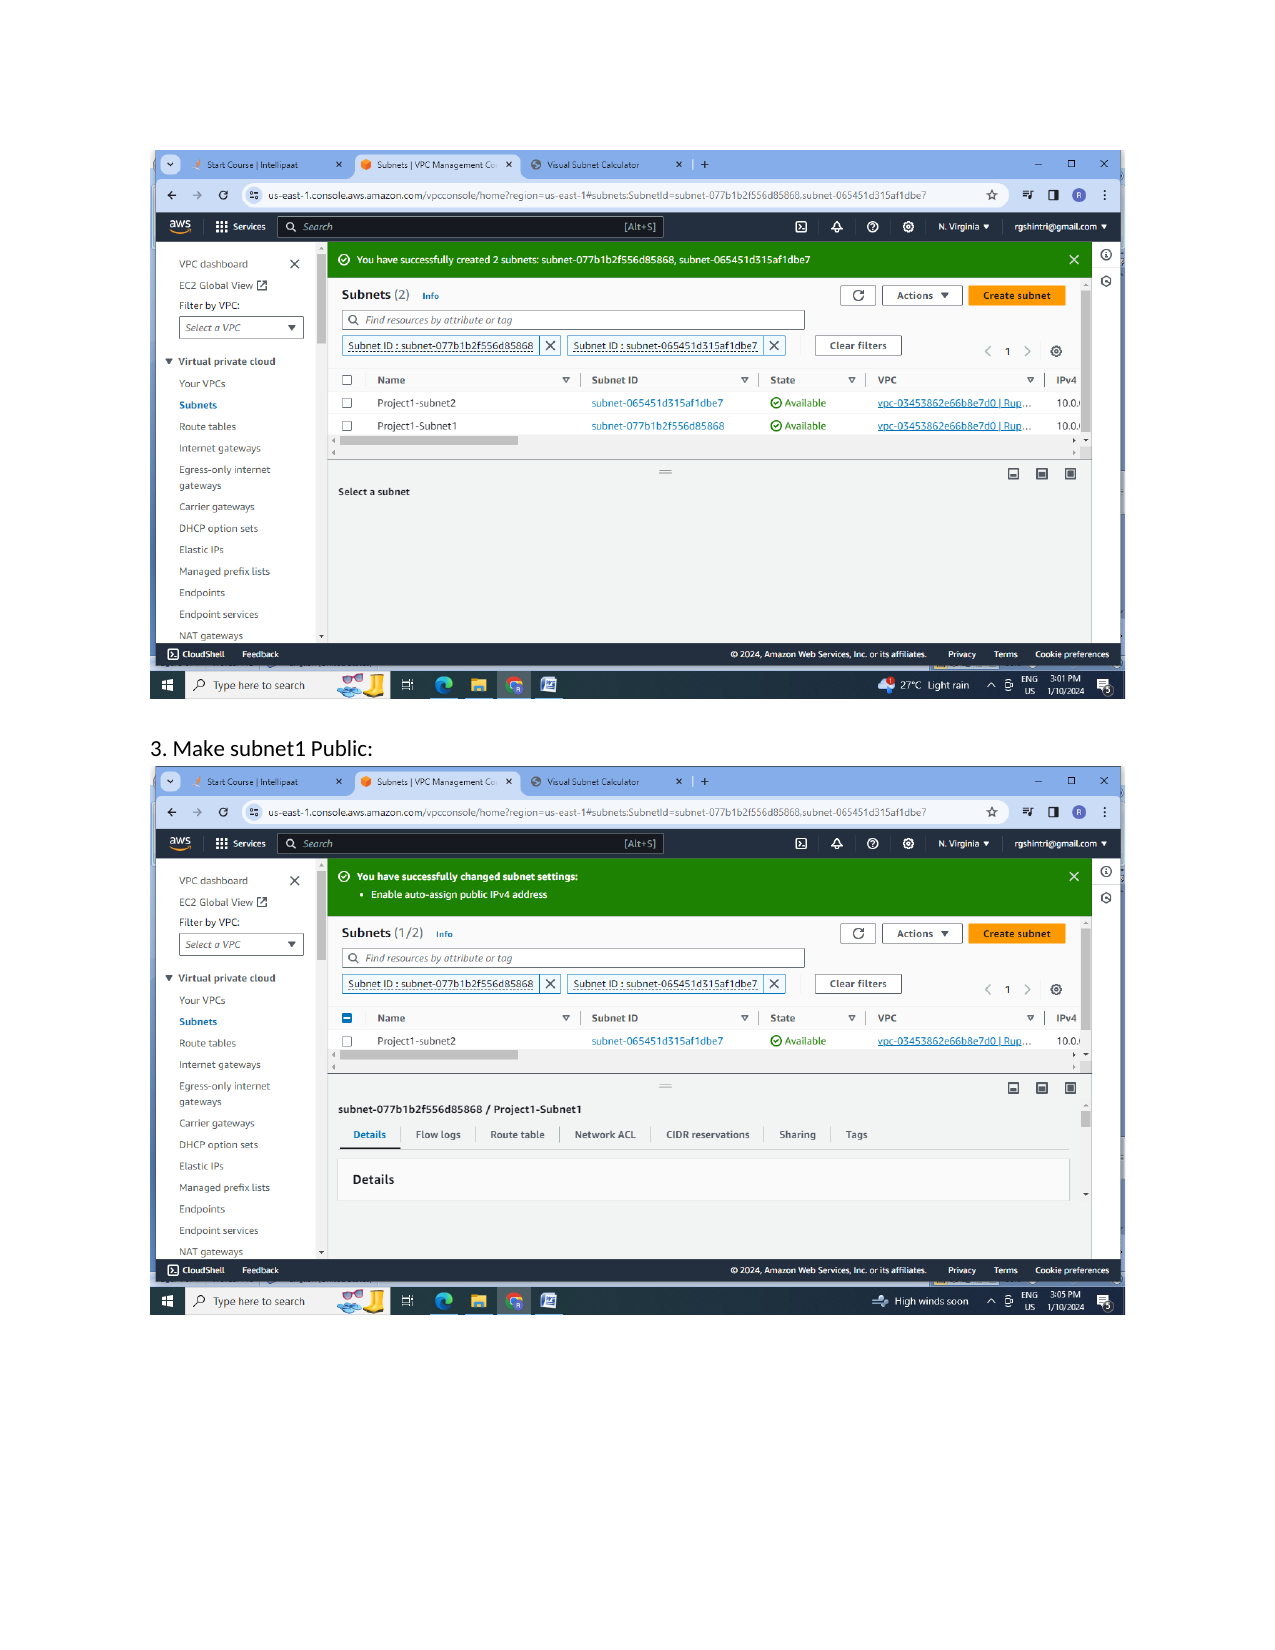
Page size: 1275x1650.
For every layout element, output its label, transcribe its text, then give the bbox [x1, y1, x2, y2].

picture [150, 766, 1125, 1315]
text 3. Make subnet1 Public: [150, 734, 1125, 763]
picture [150, 150, 1125, 699]
